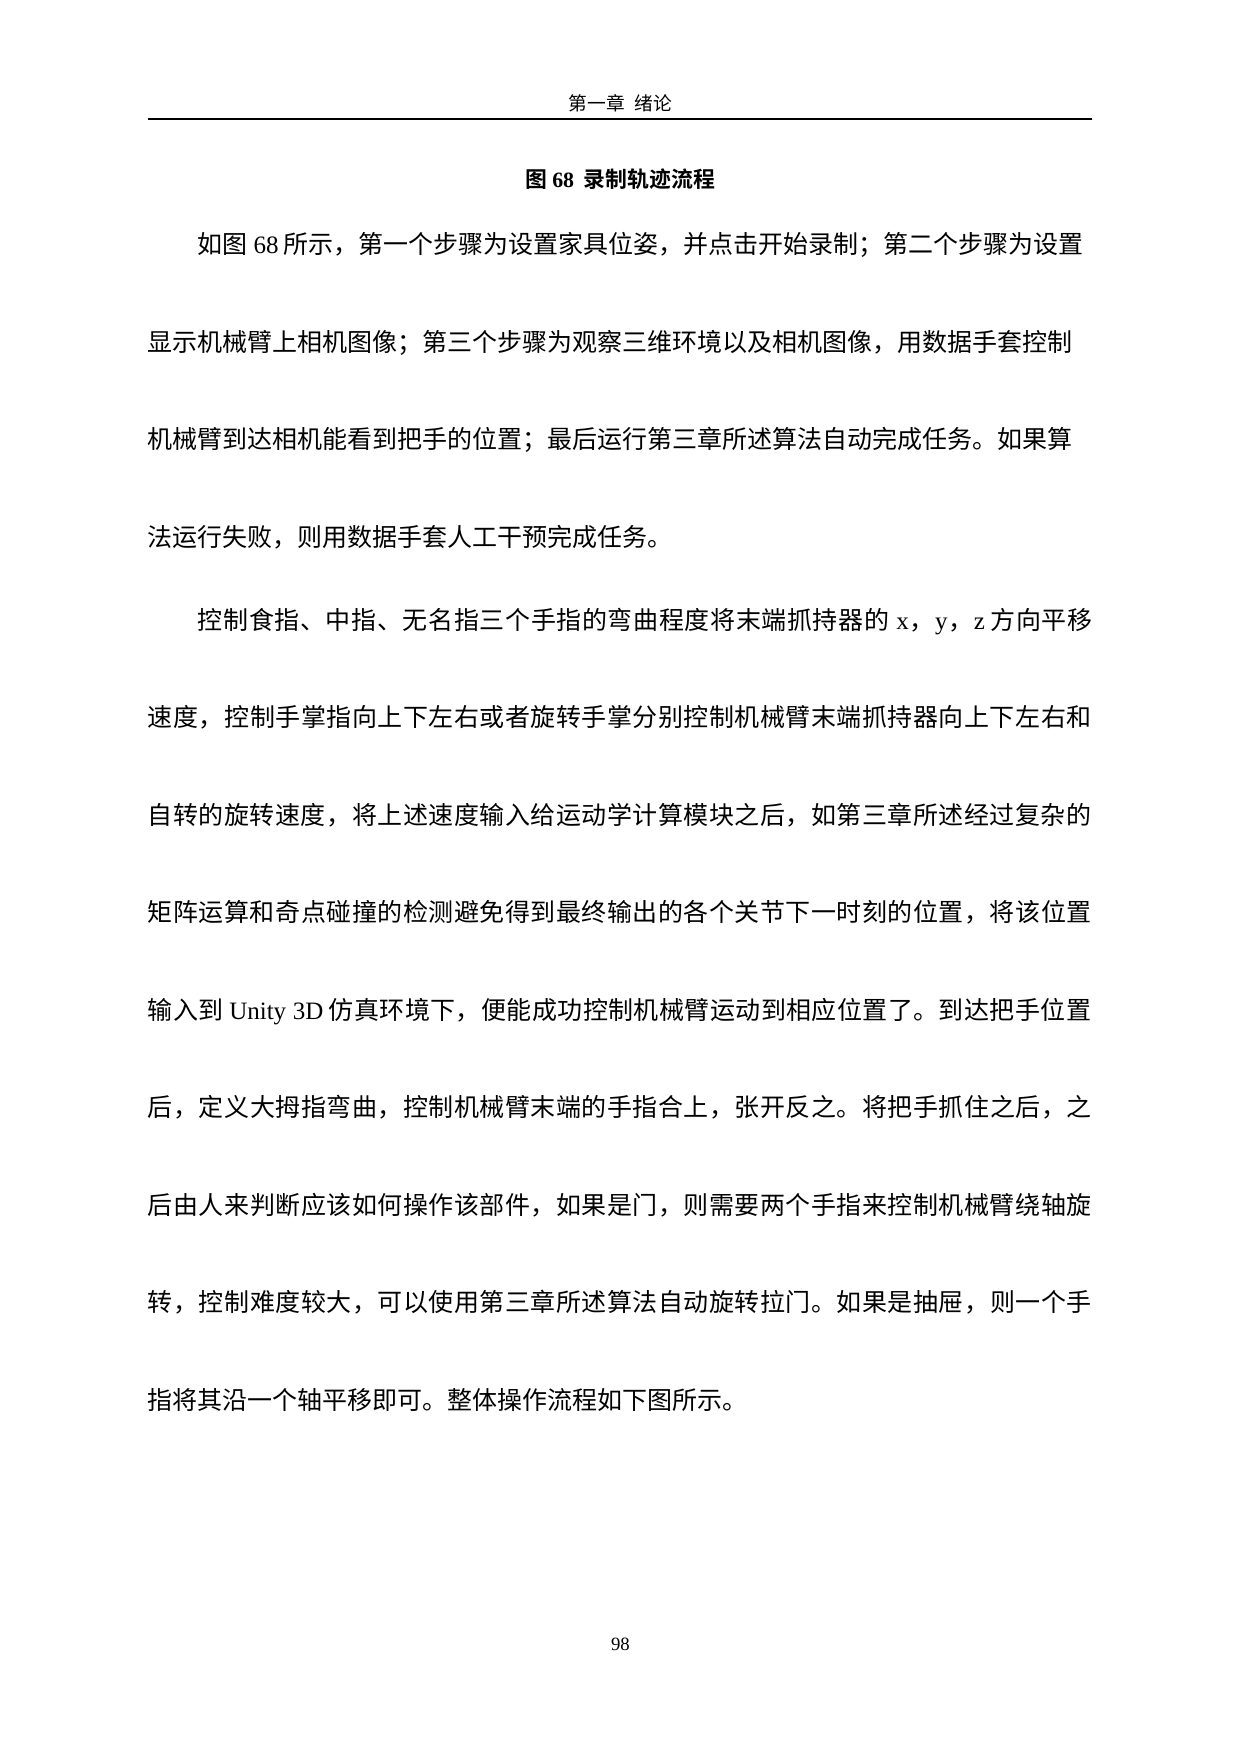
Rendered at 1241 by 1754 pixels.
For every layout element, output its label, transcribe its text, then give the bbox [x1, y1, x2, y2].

text 控制食指、中指、无名指三个手指的弯曲程度将末端抓持器的x，y，z方向平移速度，控制手掌指向上下左右或者旋转手掌分别控制机械臂末端抓持器向上下左右和自转的旋转速度，将上述速度输入给运动学计算模块之后，如第三章所述经过复杂的矩阵运算和奇点碰撞的检测避免得到最终输出的各个关节下一时刻的位置，将该位置输入到Unity 3D仿真环境下，便能成功控制机械臂运动到相应位置了。到达把手位置后，定义大拇指弯曲，控制机械臂末端的手指合上，张开反之。将把手抓住之后，之后由人来判断应该如何操作该部件，如果是门，则需要两个手指来控制机械臂绕轴旋转，控制难度较大，可以使用第三章所述算法自动旋转拉门。如果是抽屉，则一个手指将其沿一个轴平移即可。整体操作流程如下图所示。 [148, 586, 1092, 1431]
